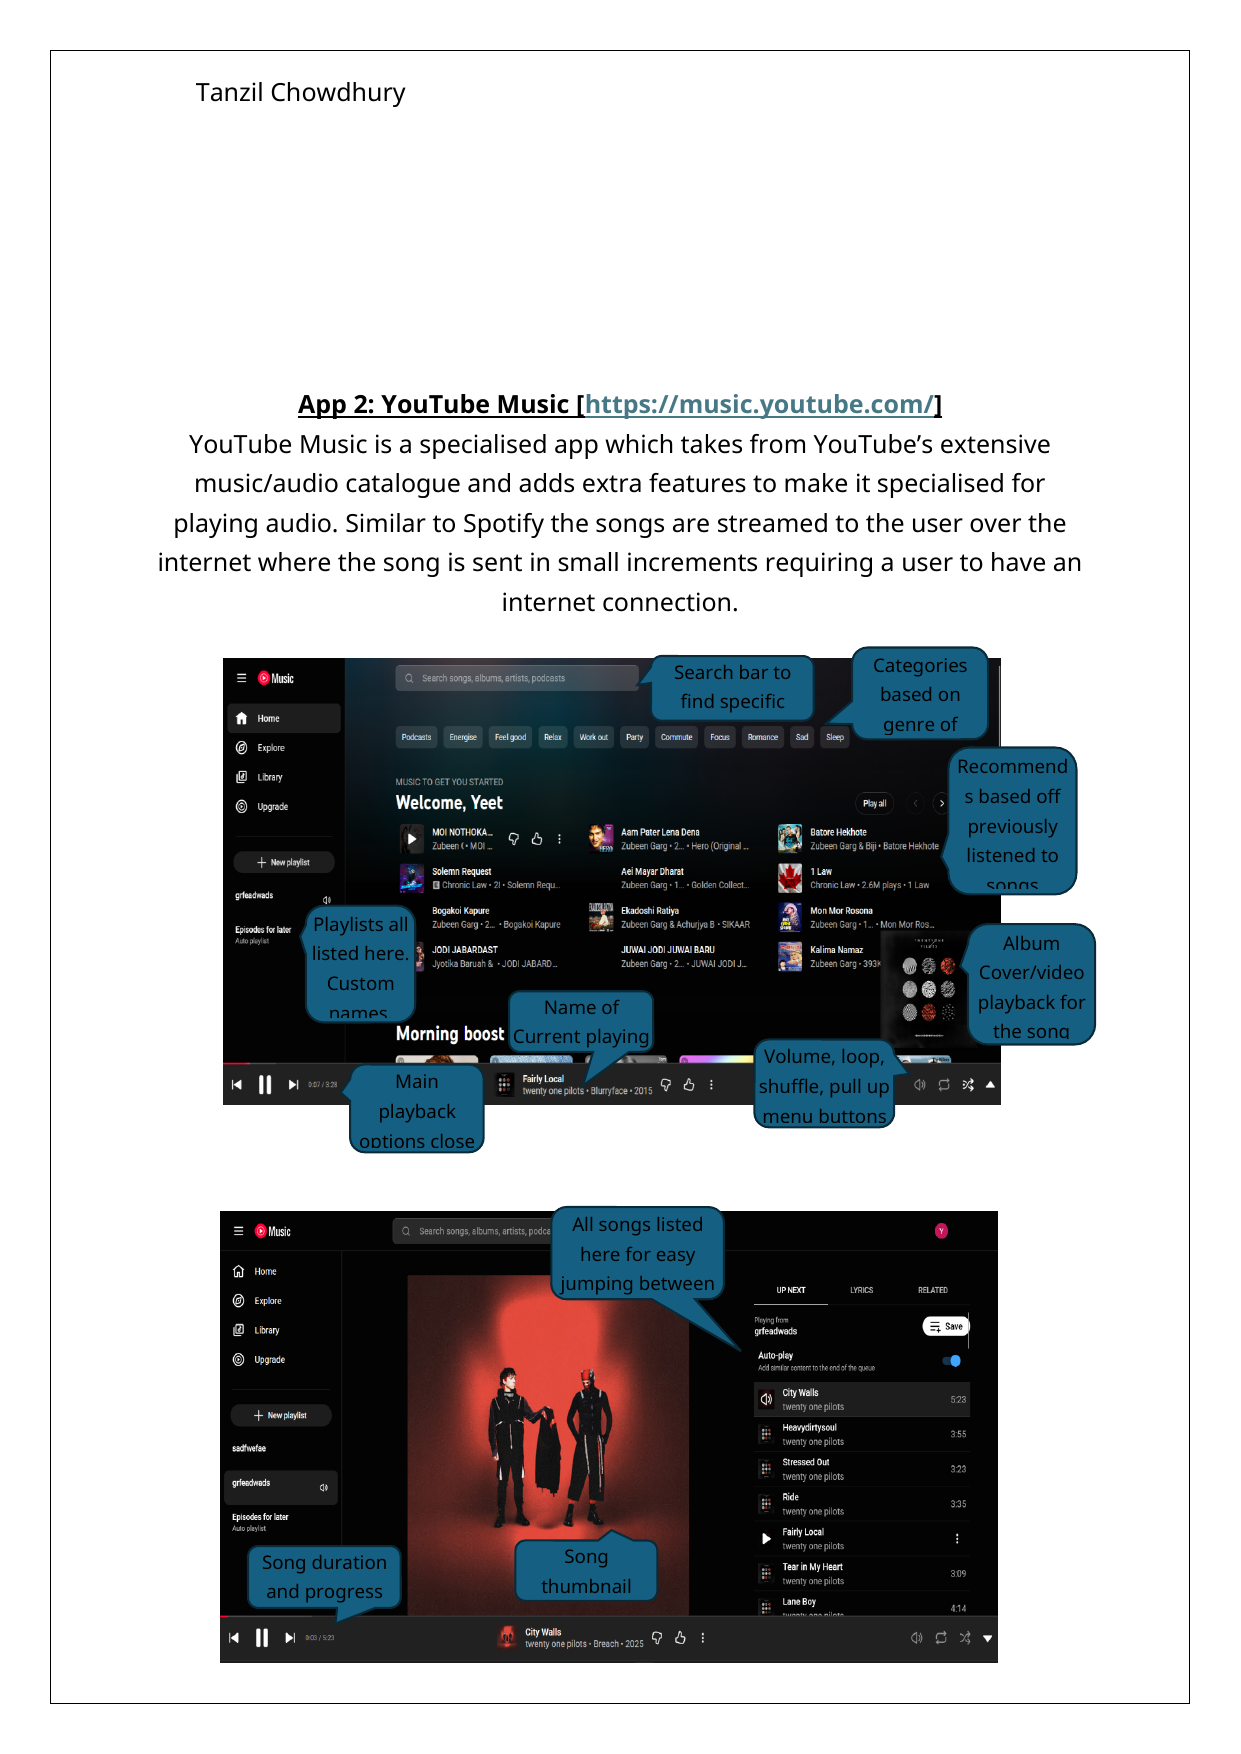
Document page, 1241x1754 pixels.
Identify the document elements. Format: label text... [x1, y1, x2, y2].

text App 2: YouTube Music [https://music.youtube.com/] [150, 387, 1090, 421]
picture [223, 658, 1001, 1105]
text YouTube Music is a specialised app which takes from YouTube’s extensive music/audio catalogue and adds extra features to make it specialised for playing audio. Similar to Spotify the songs are streamed to the user over the internet where the song is sent in small increments requiring a user to have an internet connection. [150, 426, 1090, 618]
picture [220, 1211, 998, 1663]
